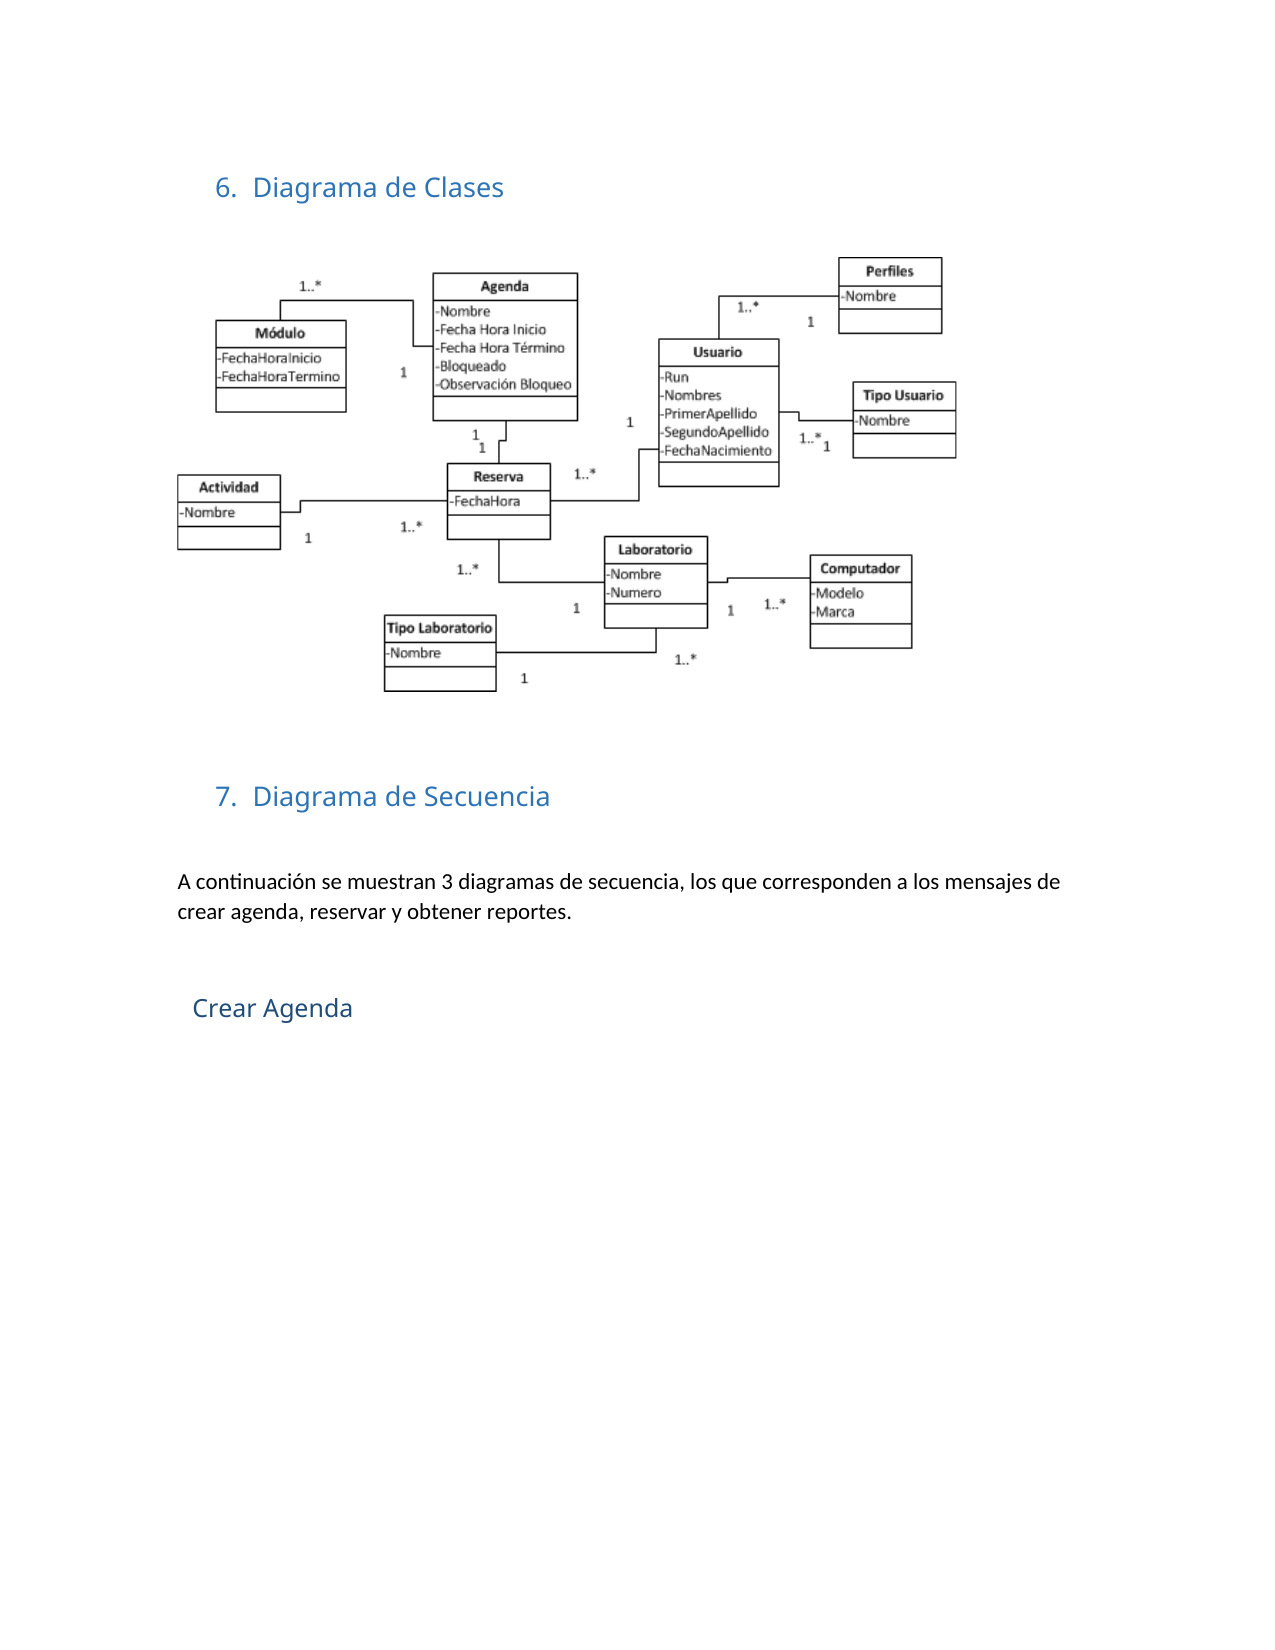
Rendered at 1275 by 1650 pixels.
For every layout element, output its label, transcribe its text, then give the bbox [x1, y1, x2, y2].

subtitle Diagrama de Secuencia [215, 778, 1098, 815]
subtitle Diagrama de Clases [215, 168, 1098, 205]
picture [177, 257, 957, 692]
subtitle Crear Agenda [192, 991, 1098, 1025]
text A continuación se muestran 3 diagramas de secuencia, los que corresponden a los mensajes de crear agenda, reservar y obtener reportes. [177, 867, 1098, 925]
